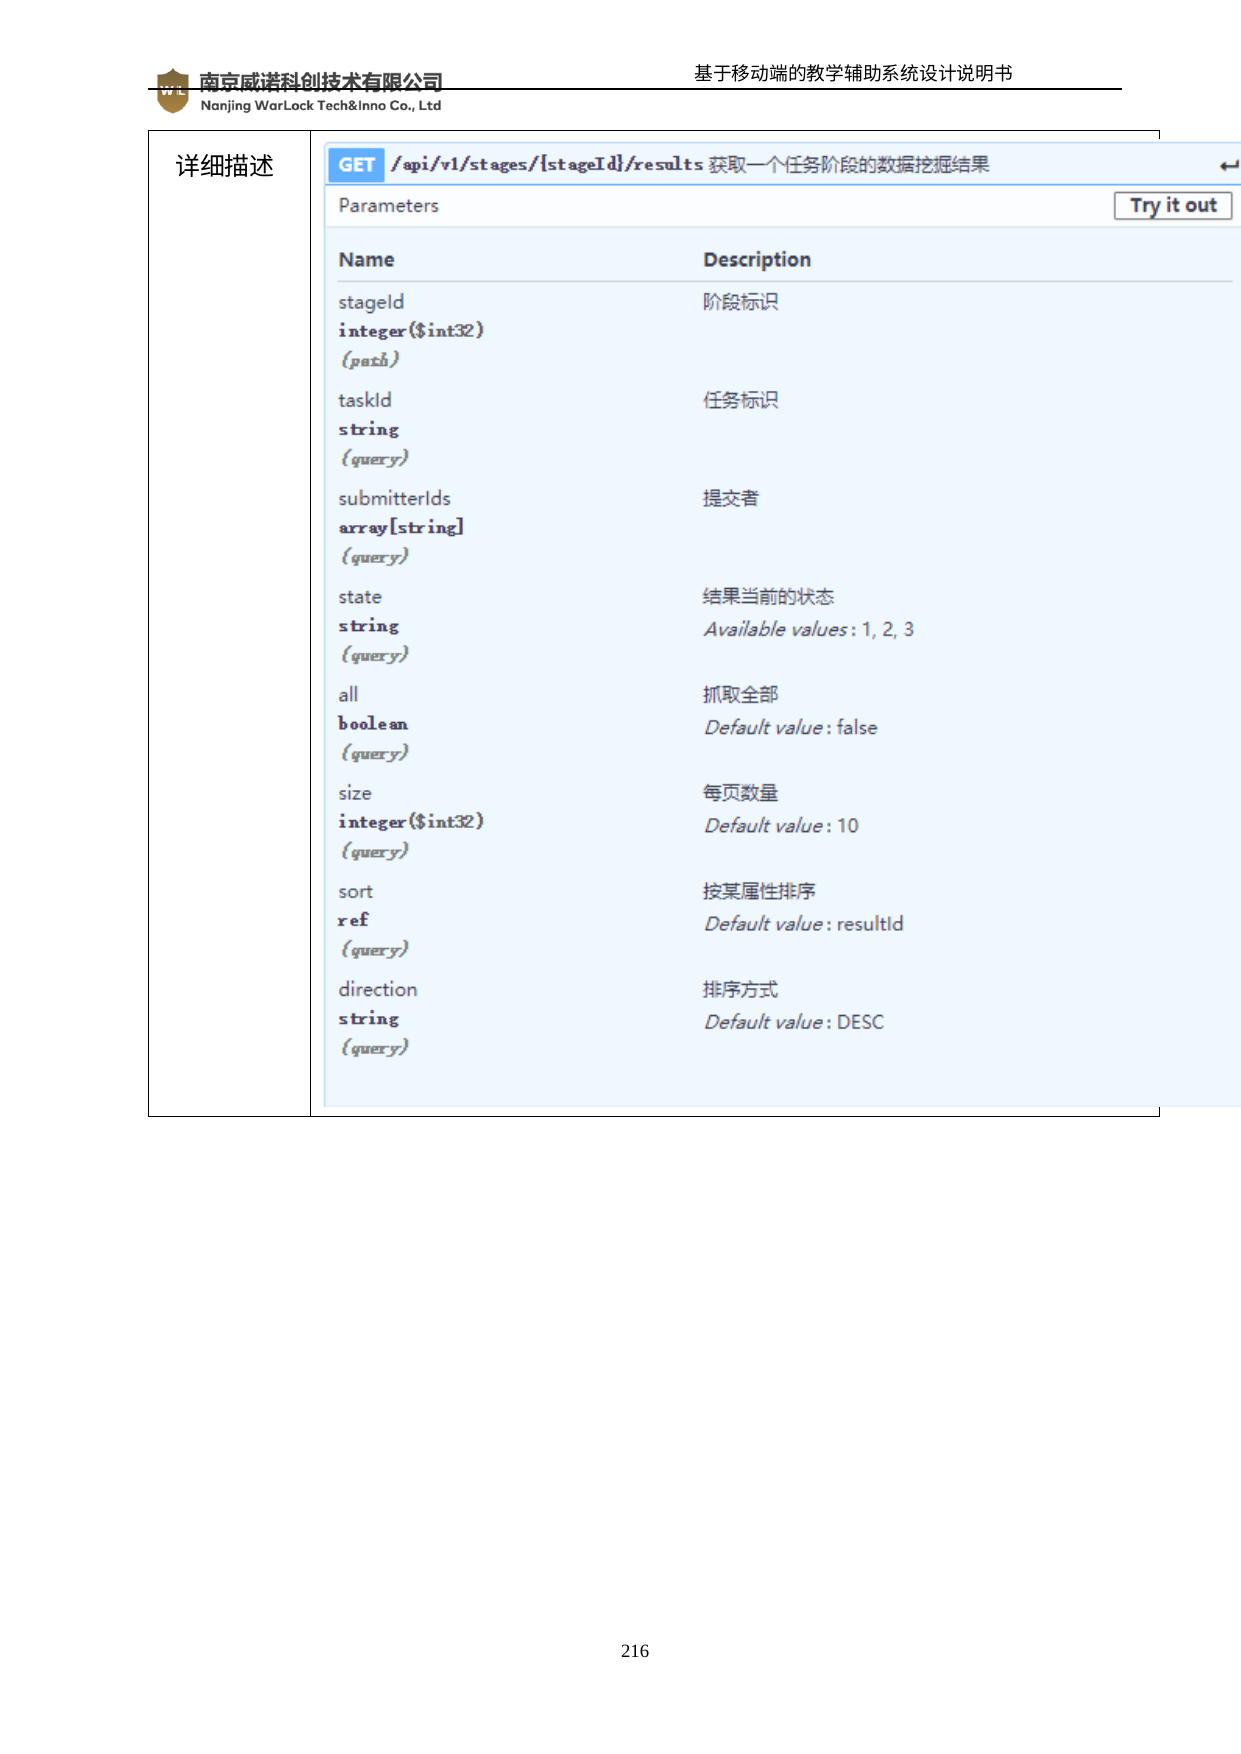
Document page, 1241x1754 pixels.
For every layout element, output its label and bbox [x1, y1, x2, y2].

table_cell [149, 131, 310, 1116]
picture [321, 139, 1241, 1107]
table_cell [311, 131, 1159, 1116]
